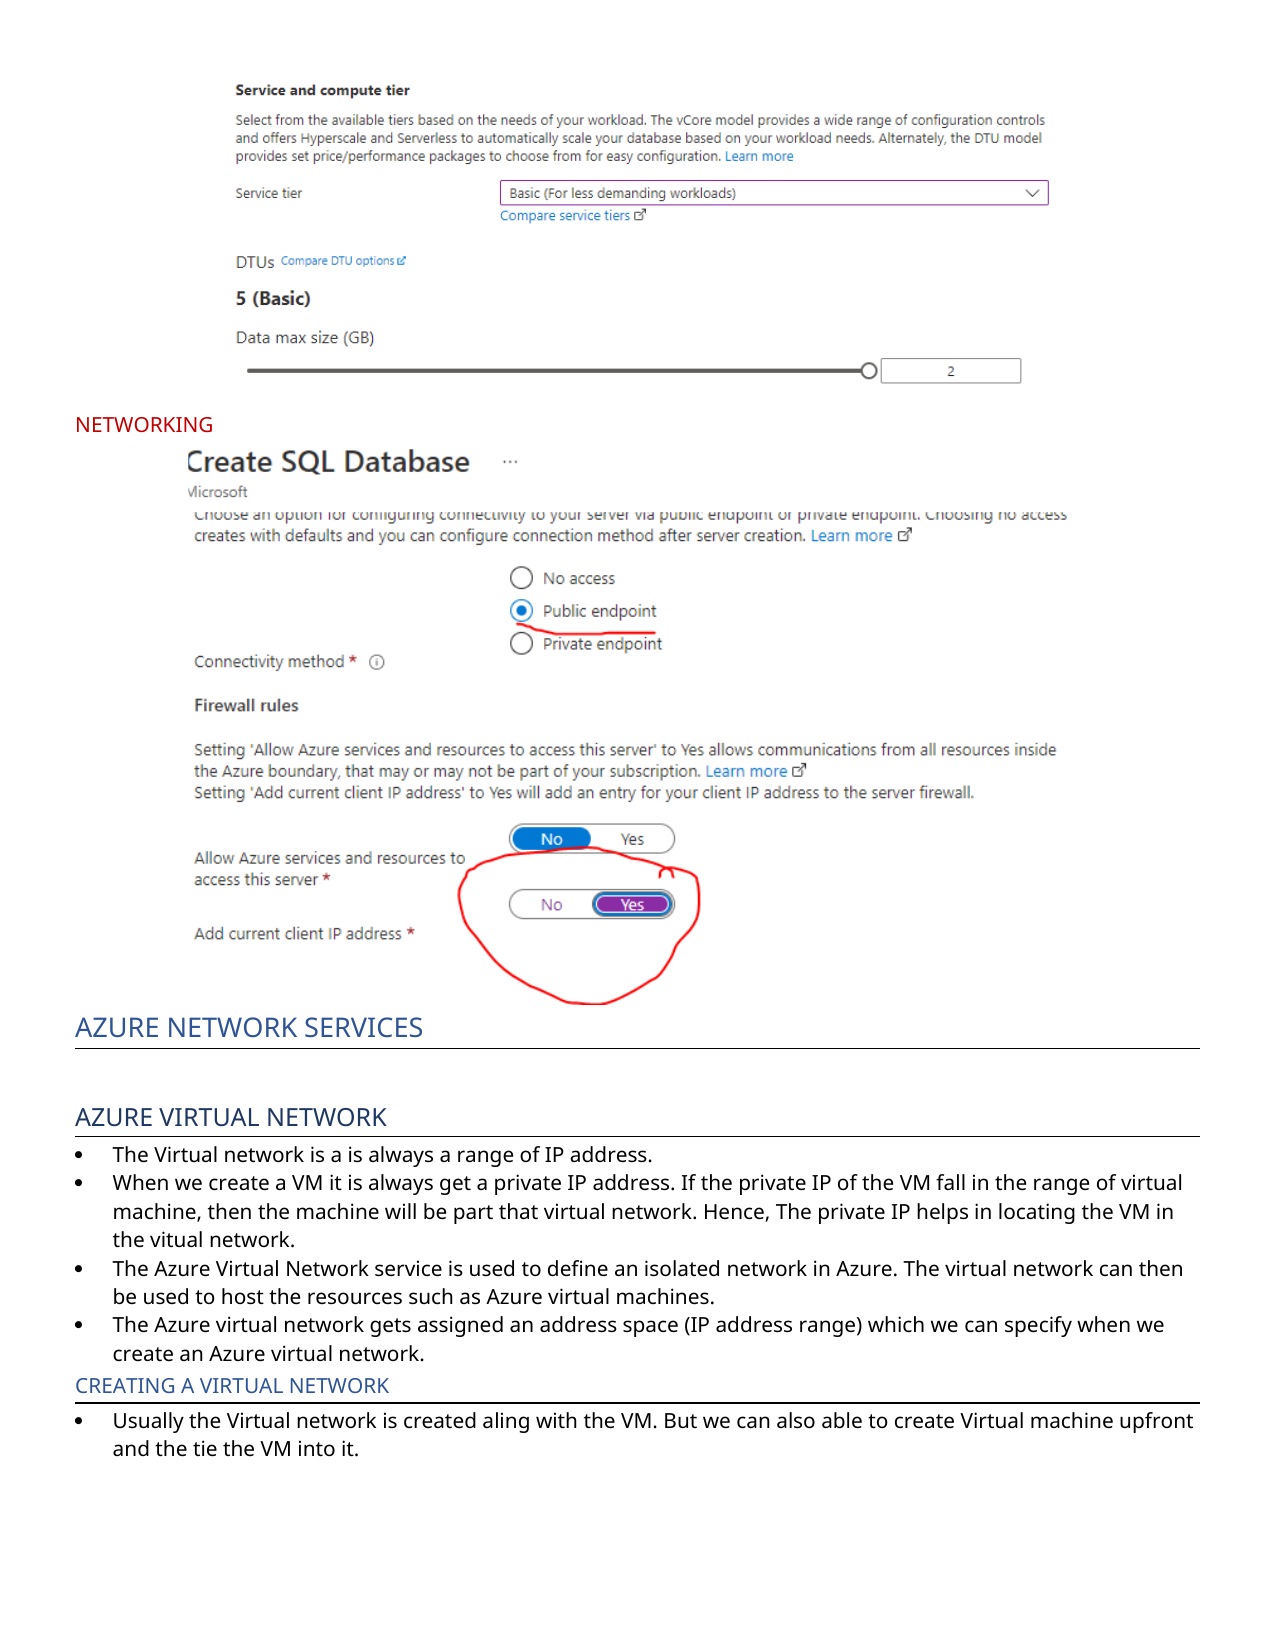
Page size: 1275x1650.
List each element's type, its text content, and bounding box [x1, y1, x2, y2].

picture [225, 75, 1050, 410]
list The Virtual network is a is always a range of IP address. [75, 1140, 1200, 1168]
subtitle AZURE NETWORK SERVICES [75, 1009, 1200, 1048]
subtitle AZURE VIRTUAL NETWORK [75, 1099, 1200, 1136]
picture [188, 438, 1087, 1005]
list The Azure Virtual Network service is used to define an isolated network in Azure. The virtual network can then be used to host the resources such as Azure virtual machines. [75, 1254, 1200, 1311]
text NETWORKING [75, 410, 1200, 438]
list When we create a VM it is always get a private IP address. If the private IP of the VM fall in the range of virtual machine, then the machine will be part that virtual network. Hence, The private IP helps in locating the VM in the vitual network. [75, 1168, 1200, 1254]
subtitle CREATING A VIRTUAL NETWORK [75, 1372, 1200, 1402]
list The Azure virtual network gets assigned an address space (IP address range) which we can specify when we create an Azure virtual network. [75, 1311, 1200, 1367]
list Usually the Virtual network is created aling with the VM. But we can also able to create Virtual machine upfront and the tie the VM into it. [75, 1406, 1200, 1463]
